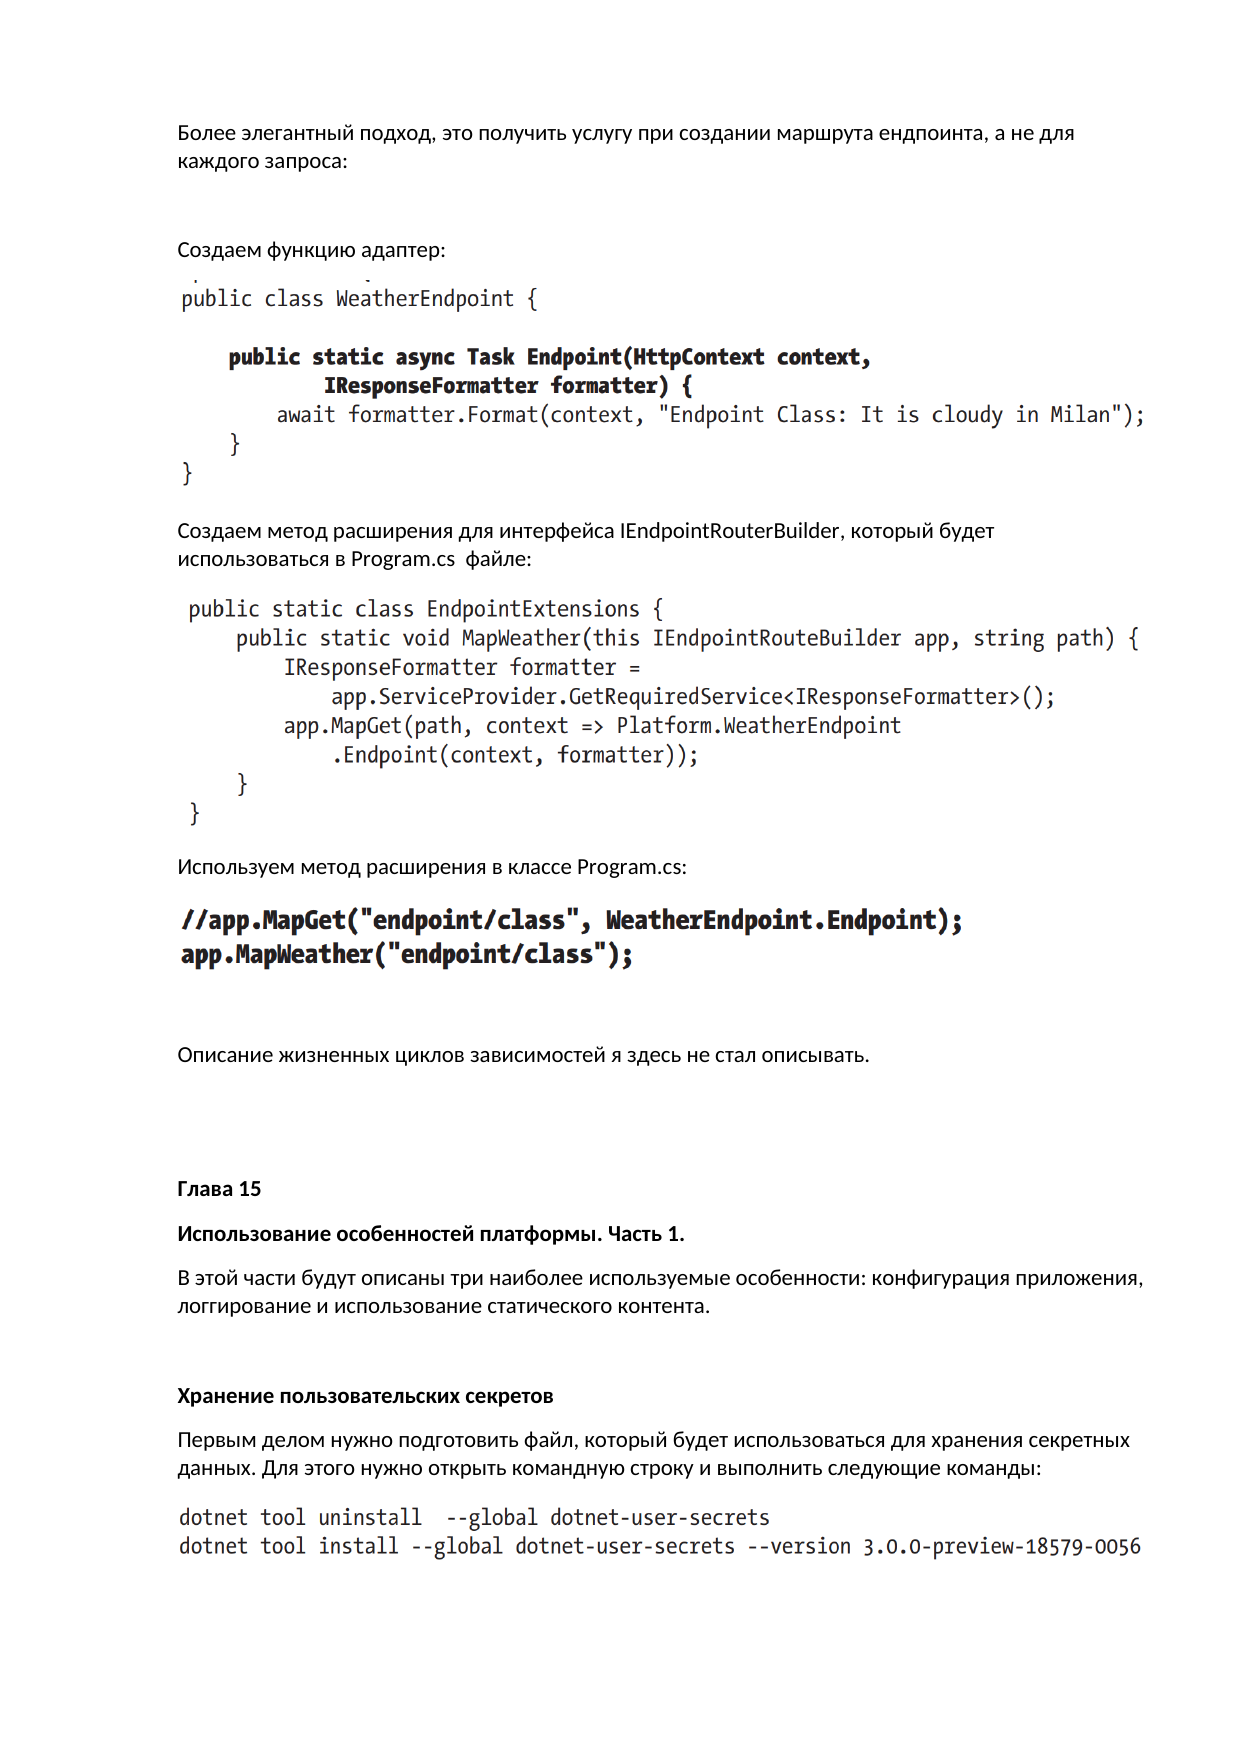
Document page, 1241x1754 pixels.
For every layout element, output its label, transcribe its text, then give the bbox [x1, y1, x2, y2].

text Создаем метод расширения для интерфейса IEndpointRouterBuilder, который будет использоваться в Program.cs файле: [177, 516, 1152, 572]
text Создаем функцию адаптер: [177, 236, 1152, 263]
text Первым делом нужно подготовить файл, который будет использоваться для хранения секретных данных. Для этого нужно открыть командную строку и выполнить следующие команды: [177, 1426, 1152, 1482]
text Используем метод расширения в классе Program.cs: [177, 852, 1152, 880]
picture [177, 589, 1152, 836]
text Использование особенностей платформы. Часть 1. [177, 1219, 1152, 1247]
text Хранение пользовательских секретов [177, 1381, 1152, 1409]
picture [177, 280, 1152, 500]
text Более элегантный подход, это получить услугу при создании маршрута ендпоинта, а не для каждого запроса: [177, 118, 1152, 174]
text Глава 15 [177, 1174, 1152, 1202]
picture [177, 896, 972, 979]
picture [177, 1498, 1152, 1563]
text Описание жизненных циклов зависимостей я здесь не стал описывать. [177, 1040, 1152, 1068]
text В этой части будут описаны три наиболее используемые особенности: конфигурация приложения, логгирование и использование статического контента. [177, 1263, 1152, 1319]
